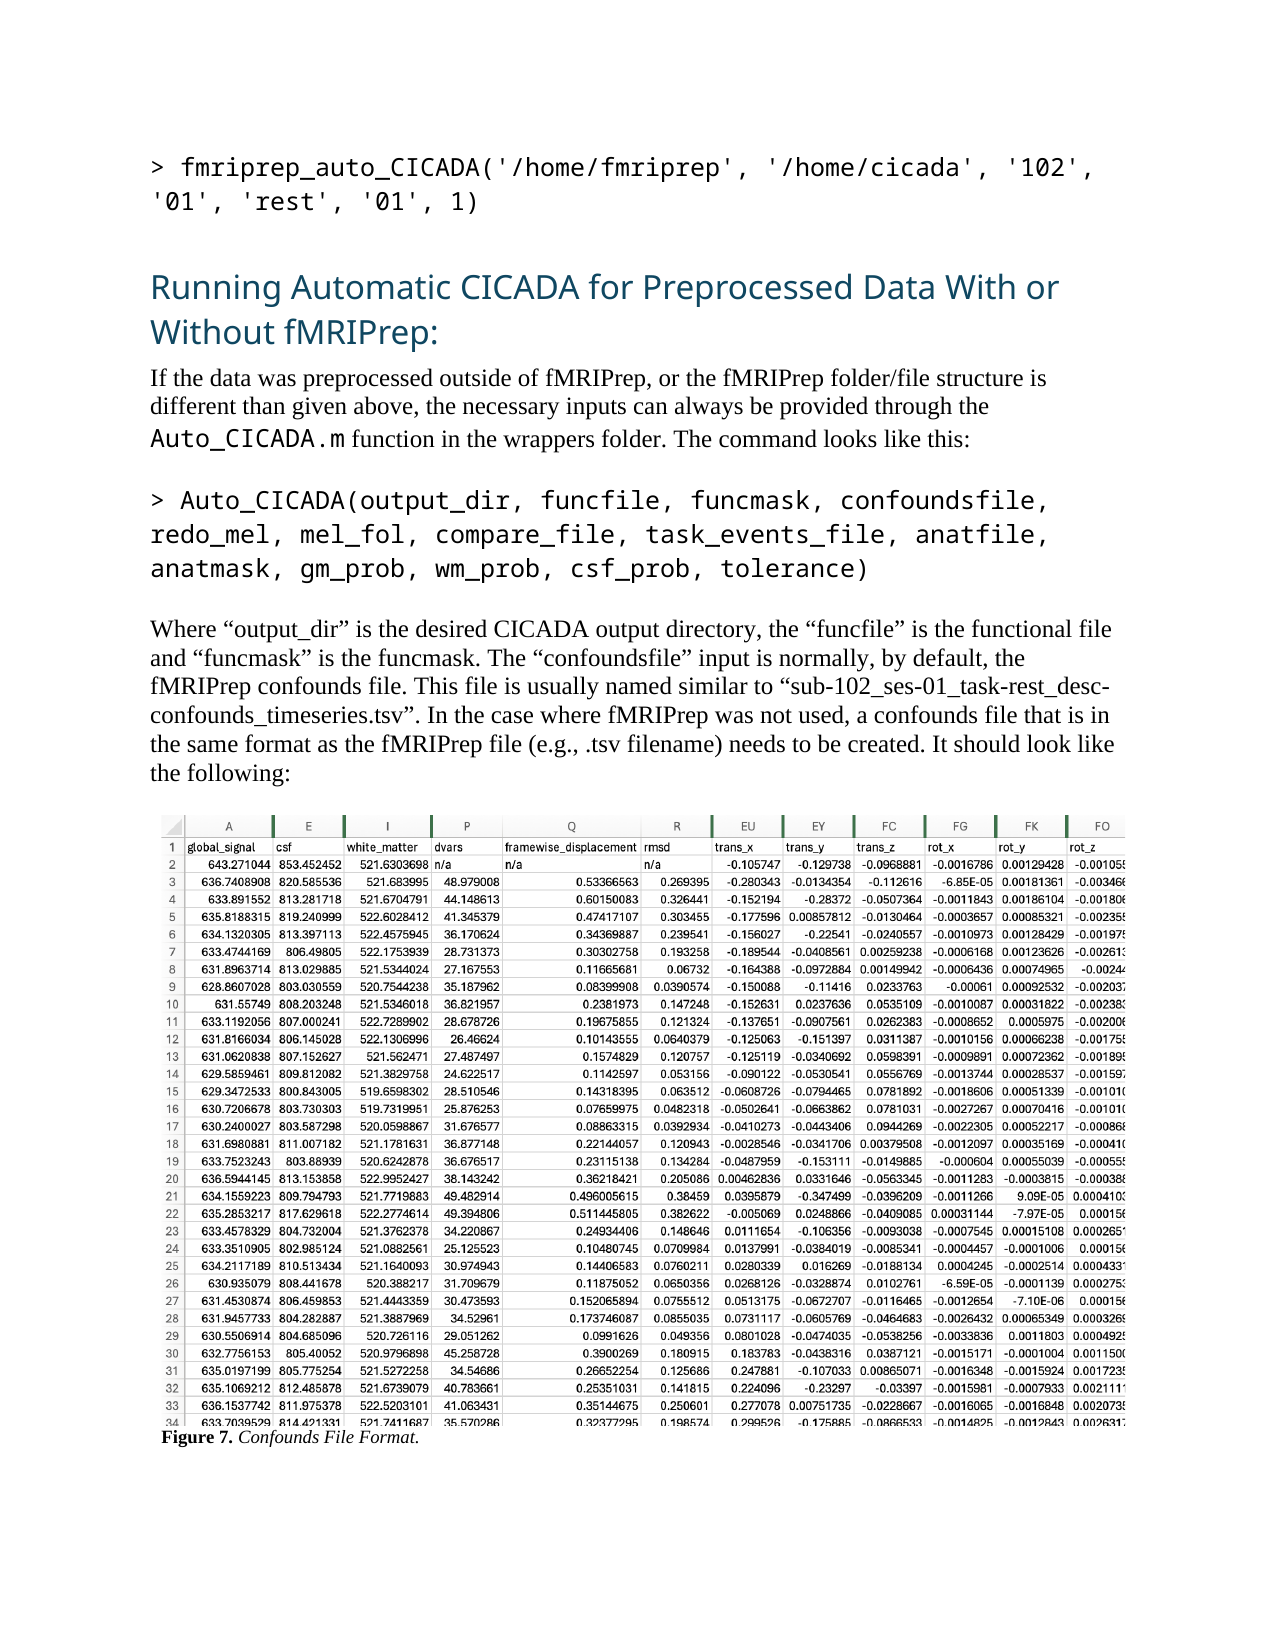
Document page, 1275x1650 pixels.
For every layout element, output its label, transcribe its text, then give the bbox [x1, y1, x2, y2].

text Where “output_dir” is the desired CICADA output directory, the “funcfile” is the functional file and “funcmask” is the funcmask. The “confoundsfile” input is normally, by default, the fMRIPrep confounds file. This file is usually named similar to “sub-102_ses-01_task-rest_desc-confounds_timeseries.tsv”. In the case where fMRIPrep was not used, a confounds file that is in the same format as the fMRIPrep file (e.g., .tsv filename) needs to be created. It should look like the following: [150, 614, 1125, 786]
table_header Figure 7. Confounds File Format. [150, 815, 1125, 1447]
subtitle Running Automatic CICADA for Preprocessed Data With or Without fMRIPrep: [150, 263, 1125, 354]
text > Auto_CICADA(output_dir, funcfile, funcmask, confoundsfile, redo_mel, mel_fol, compare_file, task_events_file, anatfile, anatmask, gm_prob, wm_prob, csf_prob, tolerance) [150, 483, 1125, 585]
picture [161, 815, 1125, 1426]
text If the data was preprocessed outside of fMRIPrep, or the fMRIPrep folder/file structure is different than given above, the necessary inputs can always be provided through the Auto_CICADA.m function in the wrappers folder. The command looks like this: [150, 363, 1125, 454]
text > fmriprep_auto_CICADA('/home/fmriprep', '/home/cicada', '102', '01', 'rest', '01', 1) [150, 150, 1125, 218]
